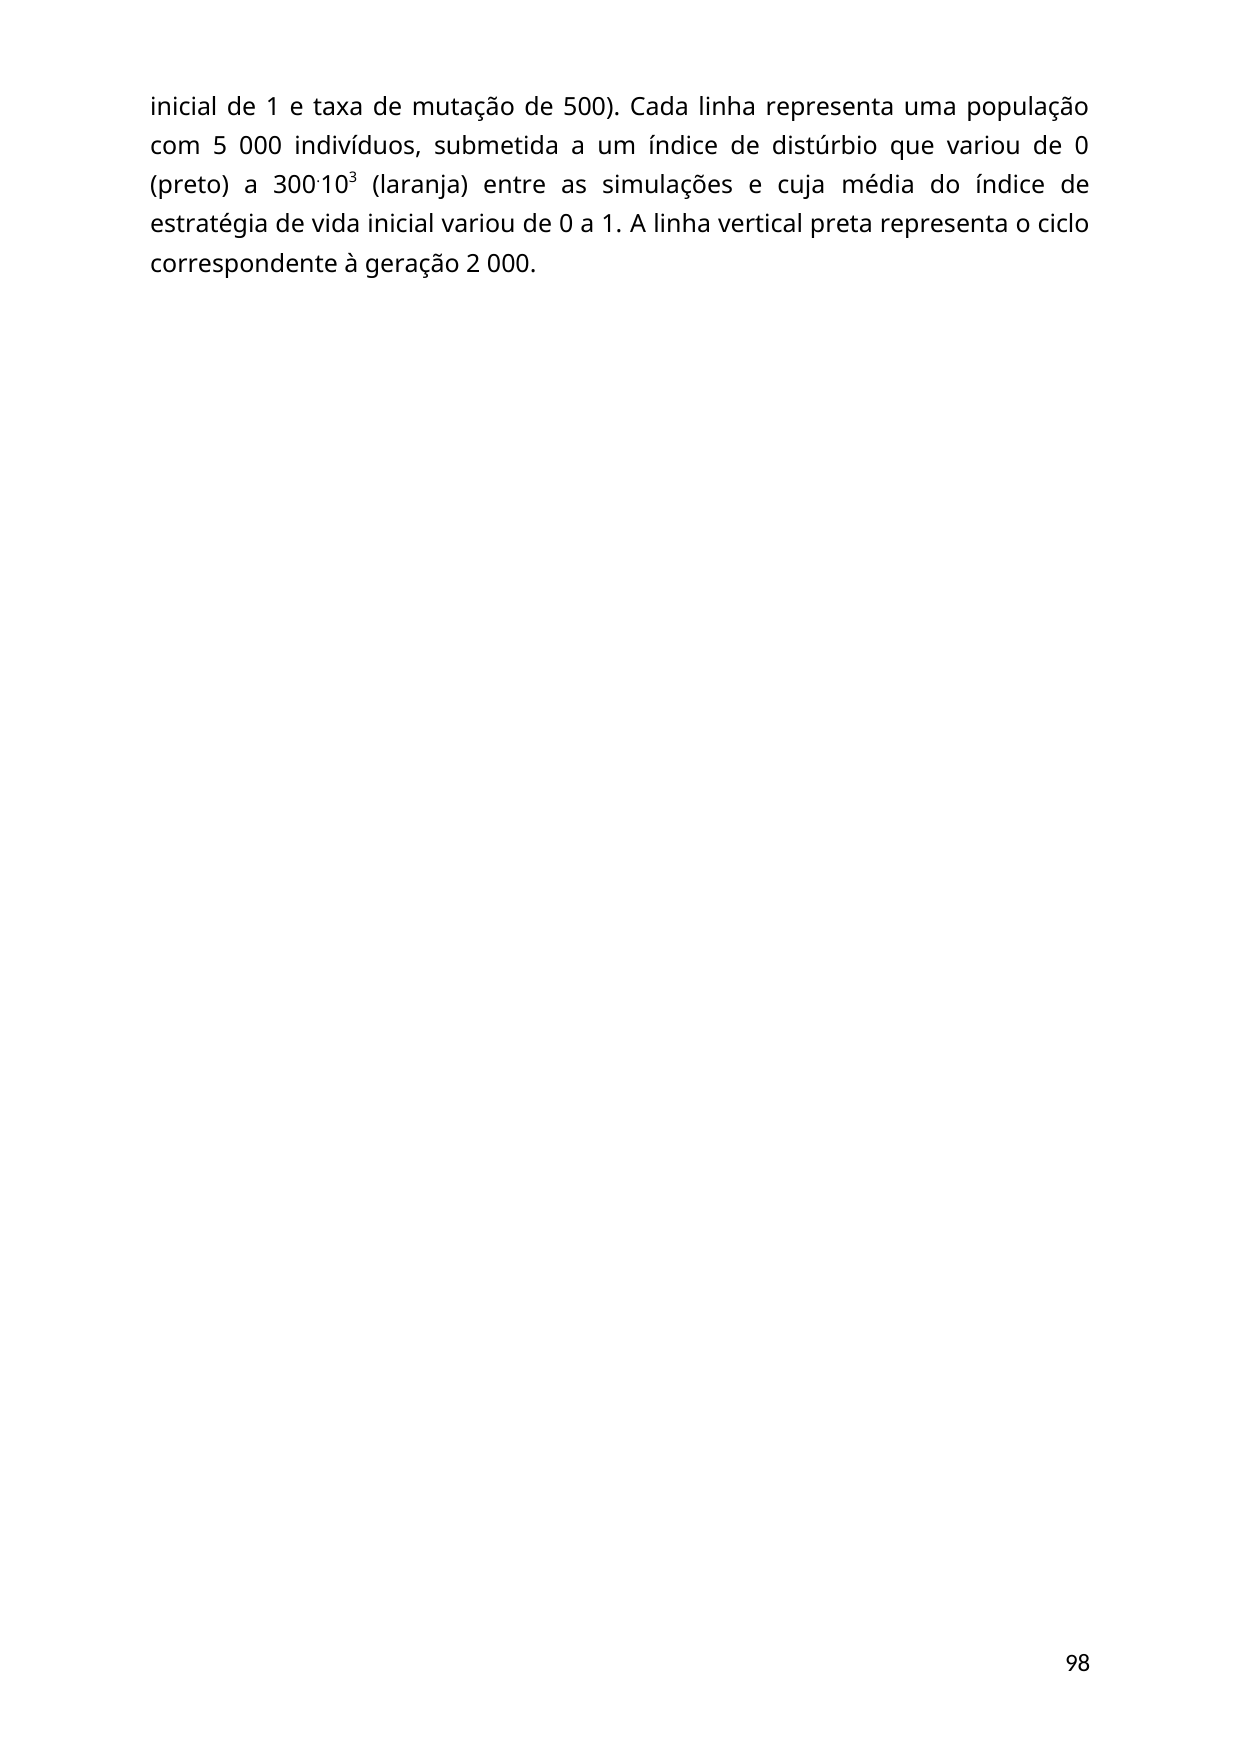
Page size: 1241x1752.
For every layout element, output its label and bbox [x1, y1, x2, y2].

text [150, 89, 1090, 279]
